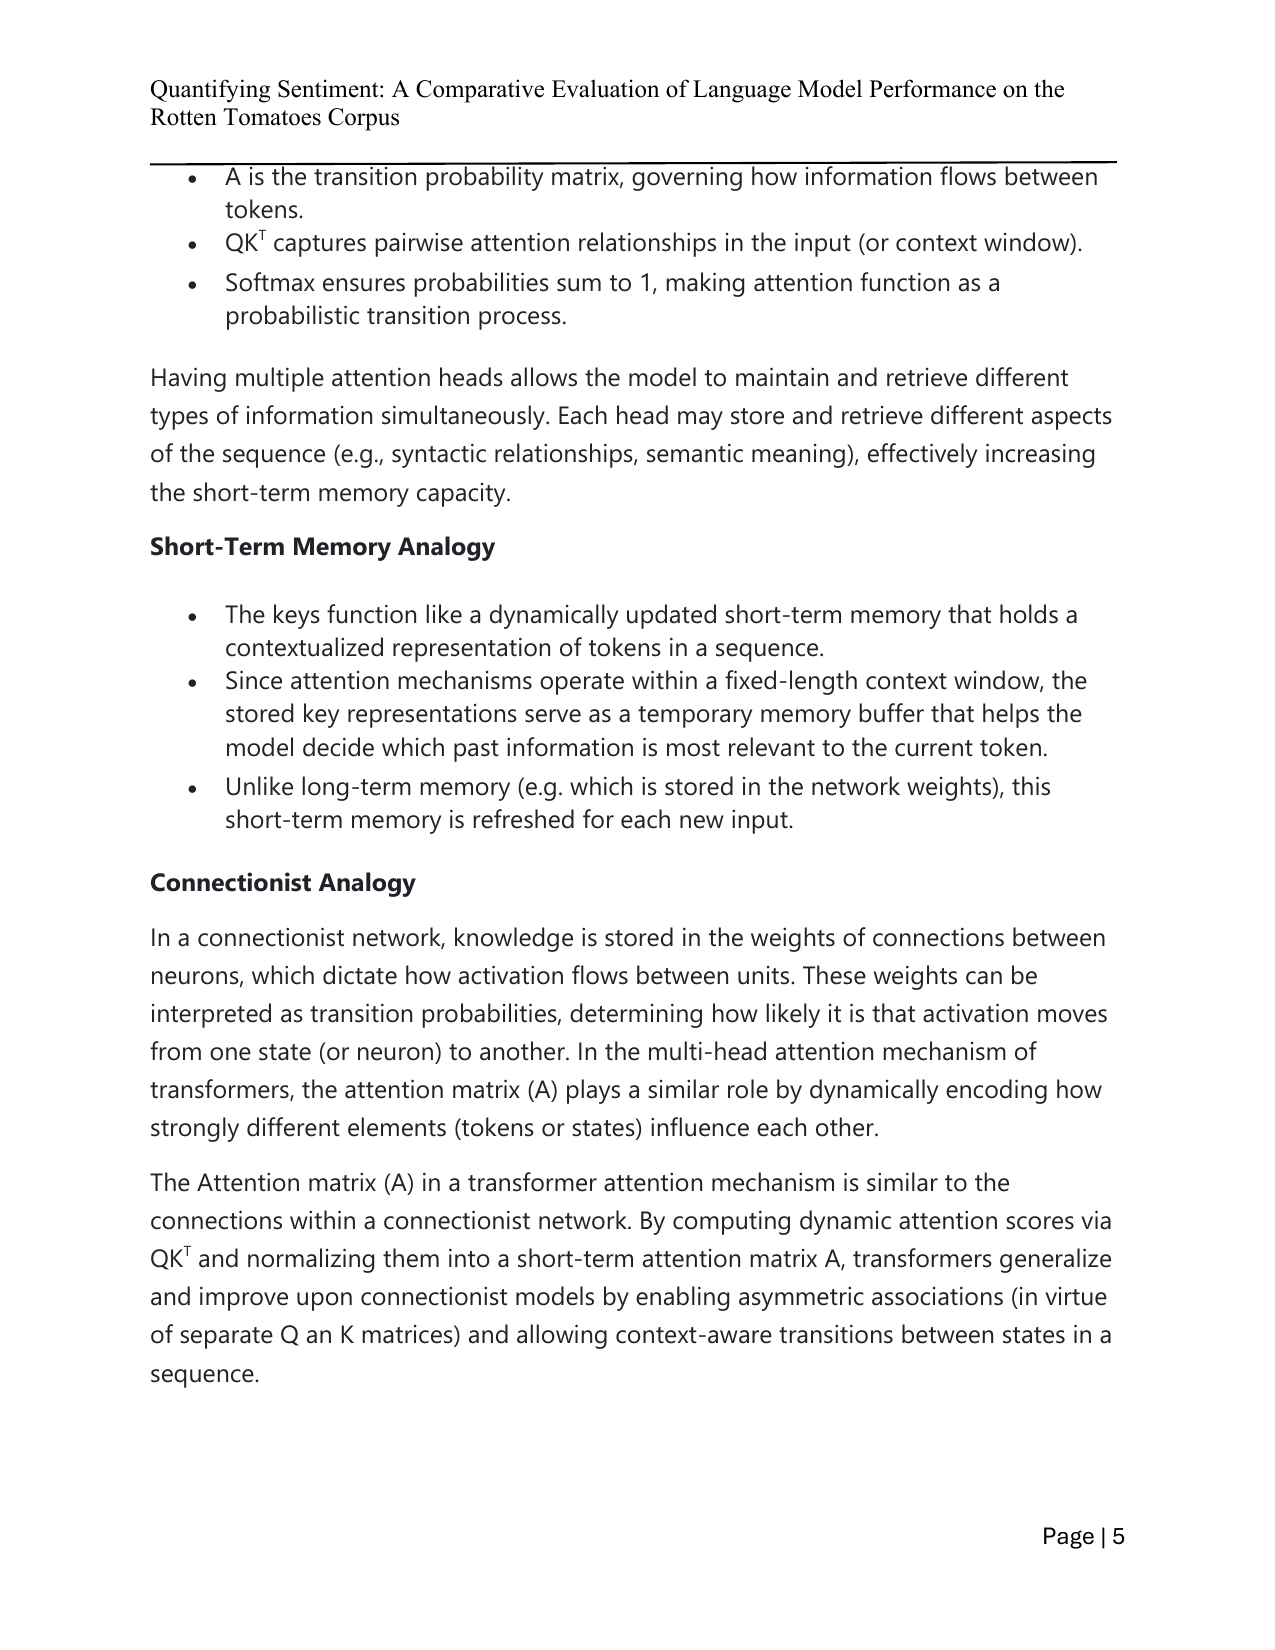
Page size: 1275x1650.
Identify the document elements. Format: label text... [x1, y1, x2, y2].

text Having multiple attention heads allows the model to maintain and retrieve different types of information simultaneously. Each head may store and retrieve different aspects of the sequence (e.g., syntactic relationships, semantic meaning), effectively increasing the short-term memory capacity. [150, 360, 1125, 507]
list Unlike long-term memory (e.g. which is stored in the network weights), this short-term memory is refreshed for each new input. [187, 768, 1125, 835]
text The Attention matrix (A) in a transformer attention mechanism is similar to the connections within a connectionist network. By computing dynamic attention scores via QKT and normalizing them into a short-term attention matrix A, transformers generalize and improve upon connectionist models by enabling asymmetric associations (in virtue of separate Q an K matrices) and allowing context-aware transitions between states in a sequence. [150, 1164, 1125, 1388]
text Short-Term Memory Analogy [150, 529, 1125, 562]
list Since attention mechanisms operate within a fixed-length context window, the stored key representations serve as a temporary memory buffer that helps the model decide which past information is most relevant to the current token. [187, 663, 1125, 762]
list Softmax ensures probabilities sum to 1, making attention function as a probabilistic transition process. [187, 264, 1125, 331]
list QKT captures pairwise attention relationships in the input (or context window). [187, 224, 1125, 258]
text Connectionist Analogy [150, 864, 1125, 897]
text In a connectionist network, knowledge is stored in the weights of connections between neurons, which dictate how activation flows between units. These weights can be interpreted as transition probabilities, determining how likely it is that activation moves from one state (or neuron) to another. In the multi-head attention mechanism of transformers, the attention matrix (A) plays a similar role by dynamically encoding how strongly different elements (tokens or states) influence each other. [150, 919, 1125, 1143]
list The keys function like a dynamically updated short-term memory that holds a contextualized representation of tokens in a sequence. [187, 596, 1125, 663]
list A is the transition probability matrix, governing how information flows between tokens. [187, 158, 1125, 224]
